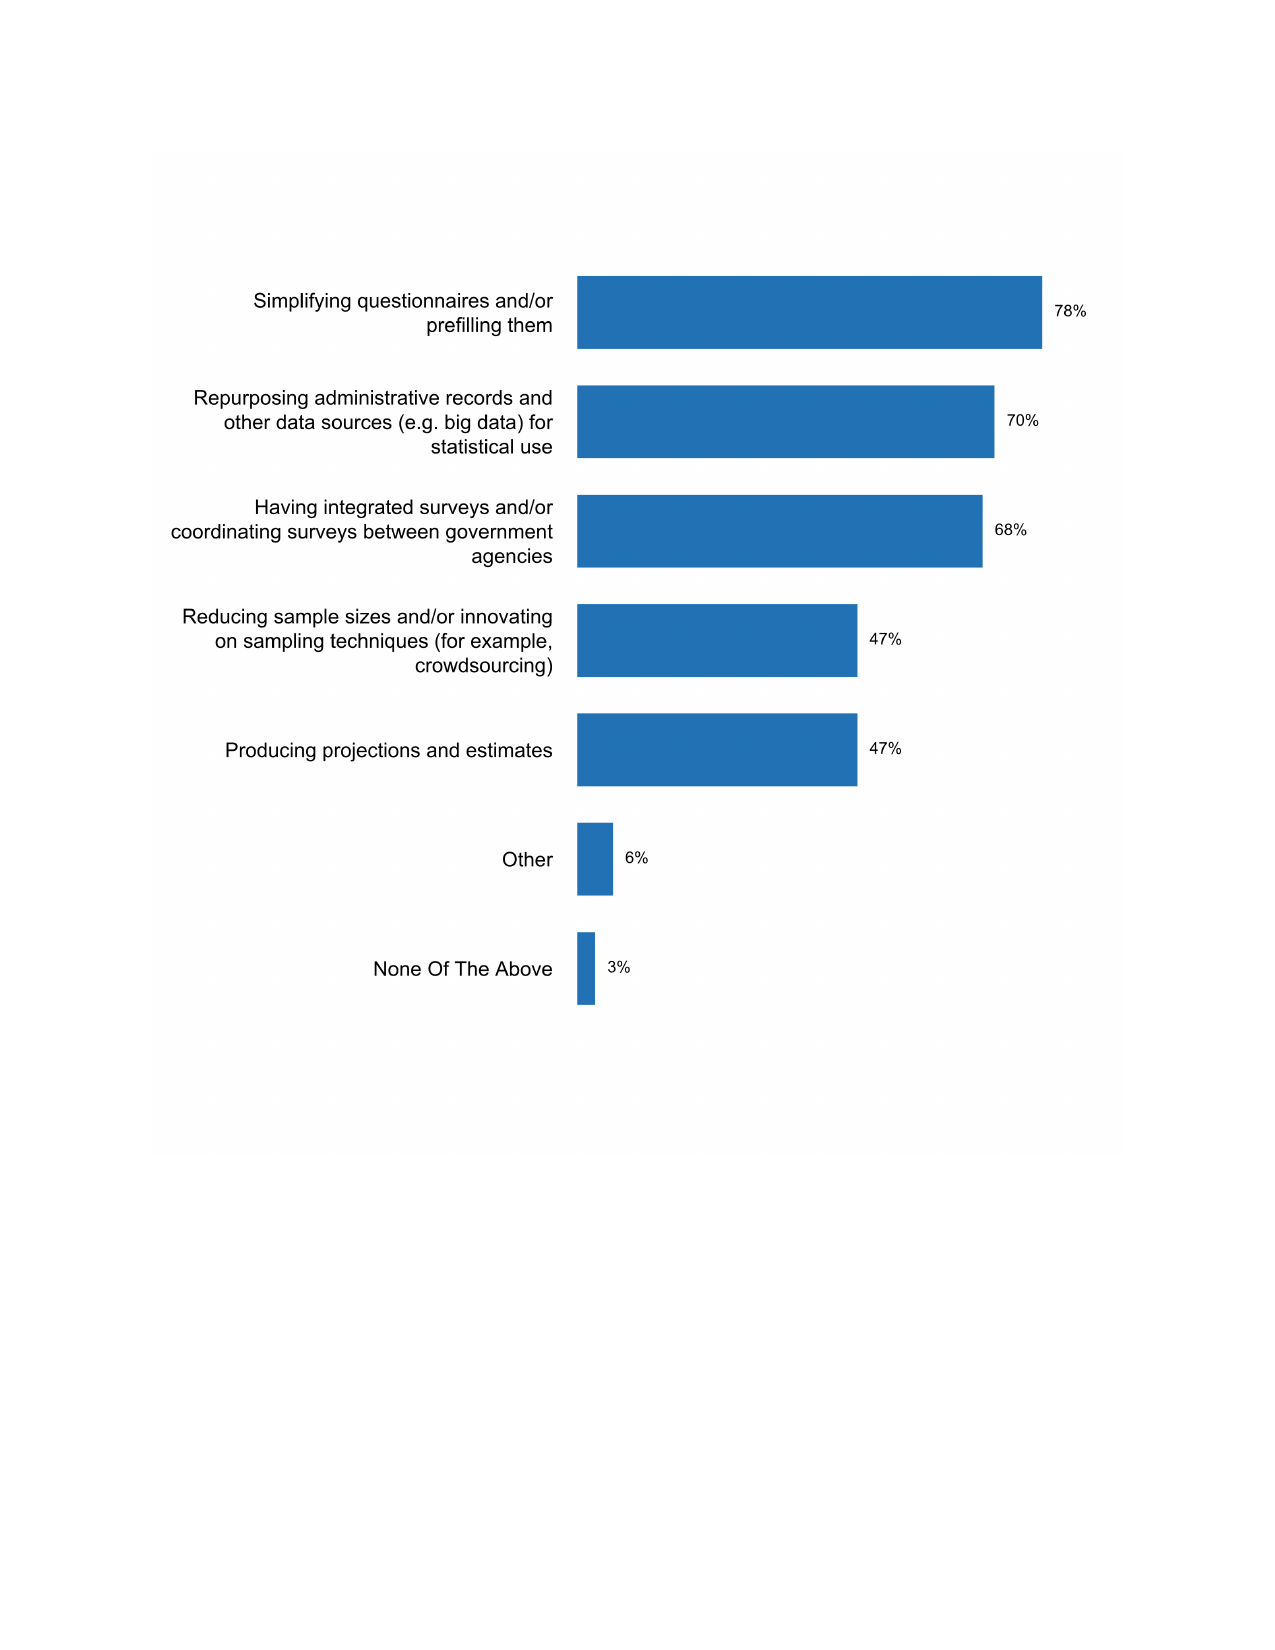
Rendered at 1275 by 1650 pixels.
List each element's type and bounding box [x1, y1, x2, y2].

picture [150, 150, 1125, 1156]
